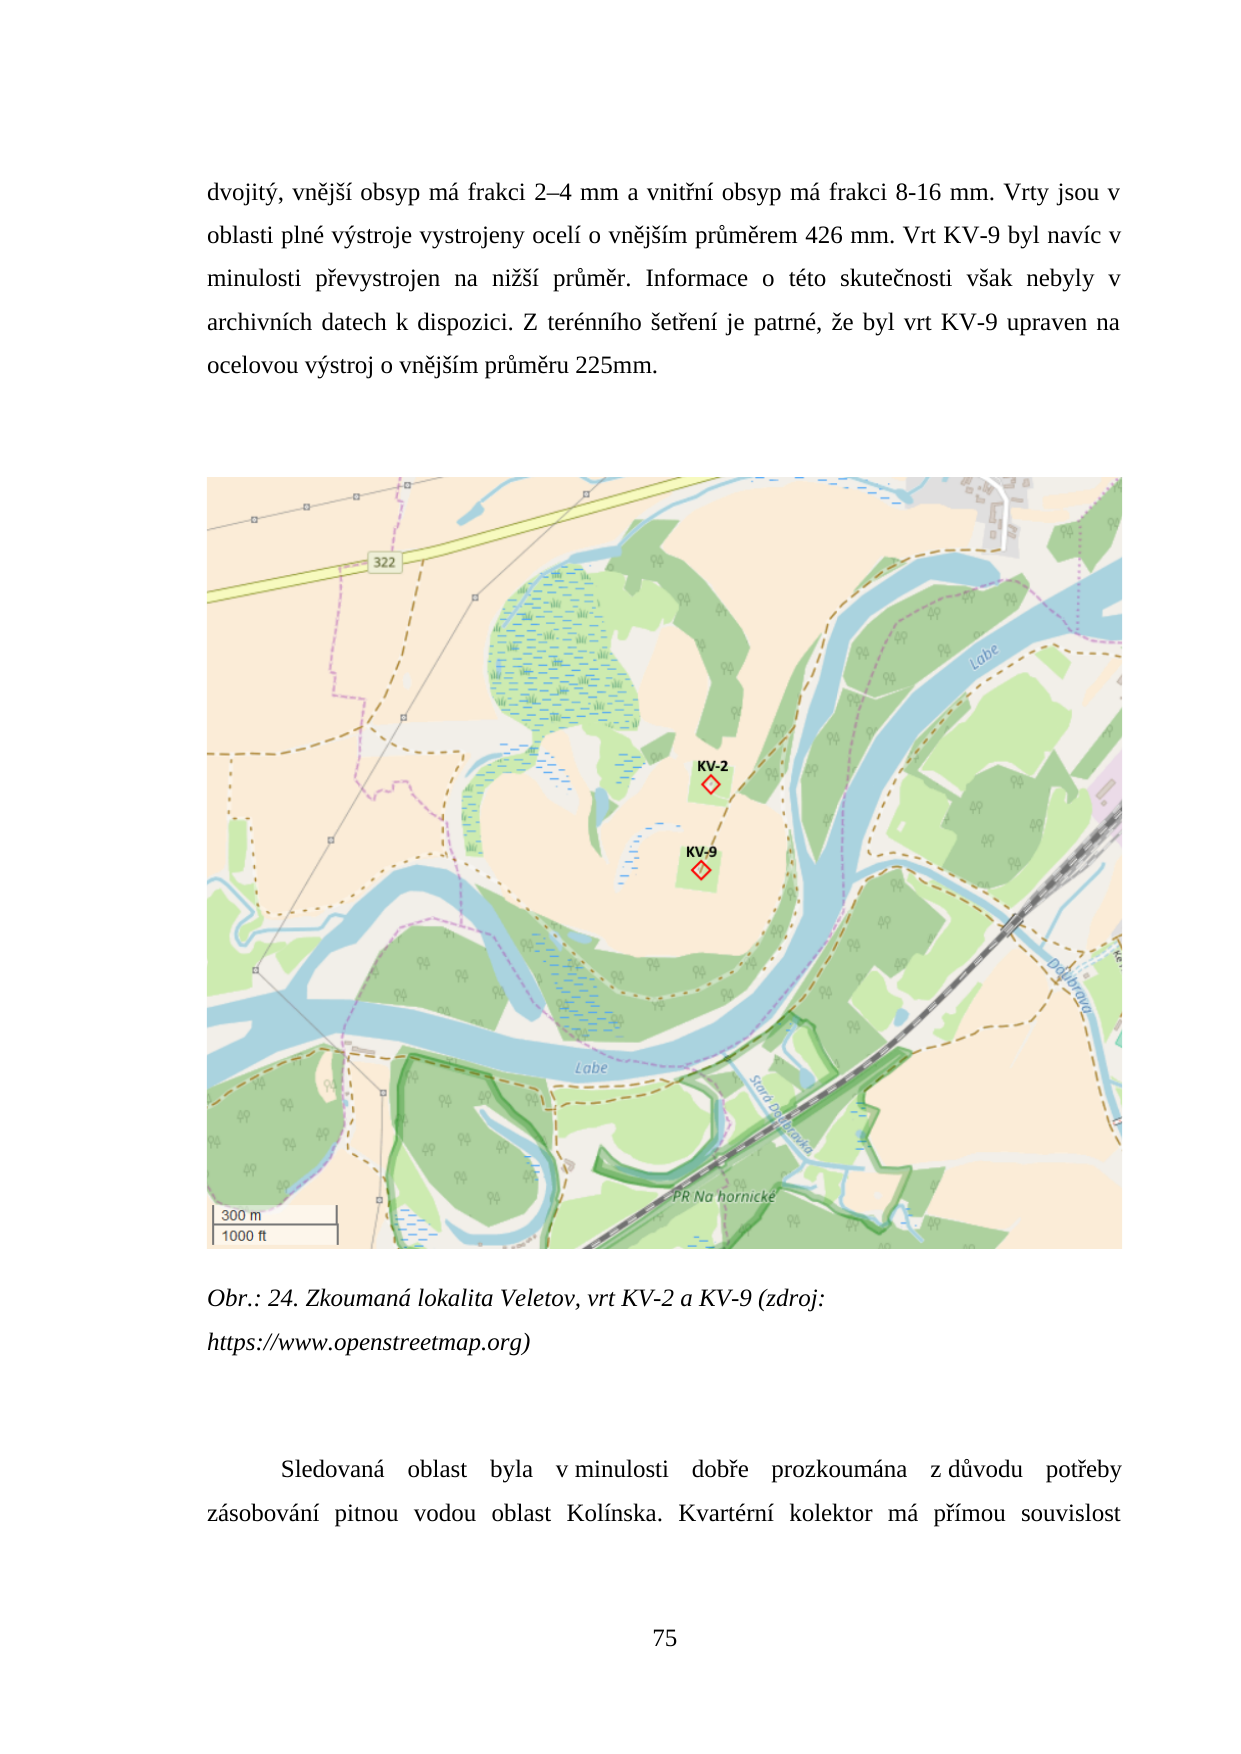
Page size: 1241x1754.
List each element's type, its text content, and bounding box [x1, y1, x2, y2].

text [207, 1454, 1122, 1526]
text Obr.: 24. Zkoumaná lokalita Veletov, vrt KV-2 a KV-9 (zdroj: https://www.openstreetmap.org) [207, 1283, 1122, 1355]
picture [206, 477, 1123, 1249]
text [207, 177, 1122, 378]
